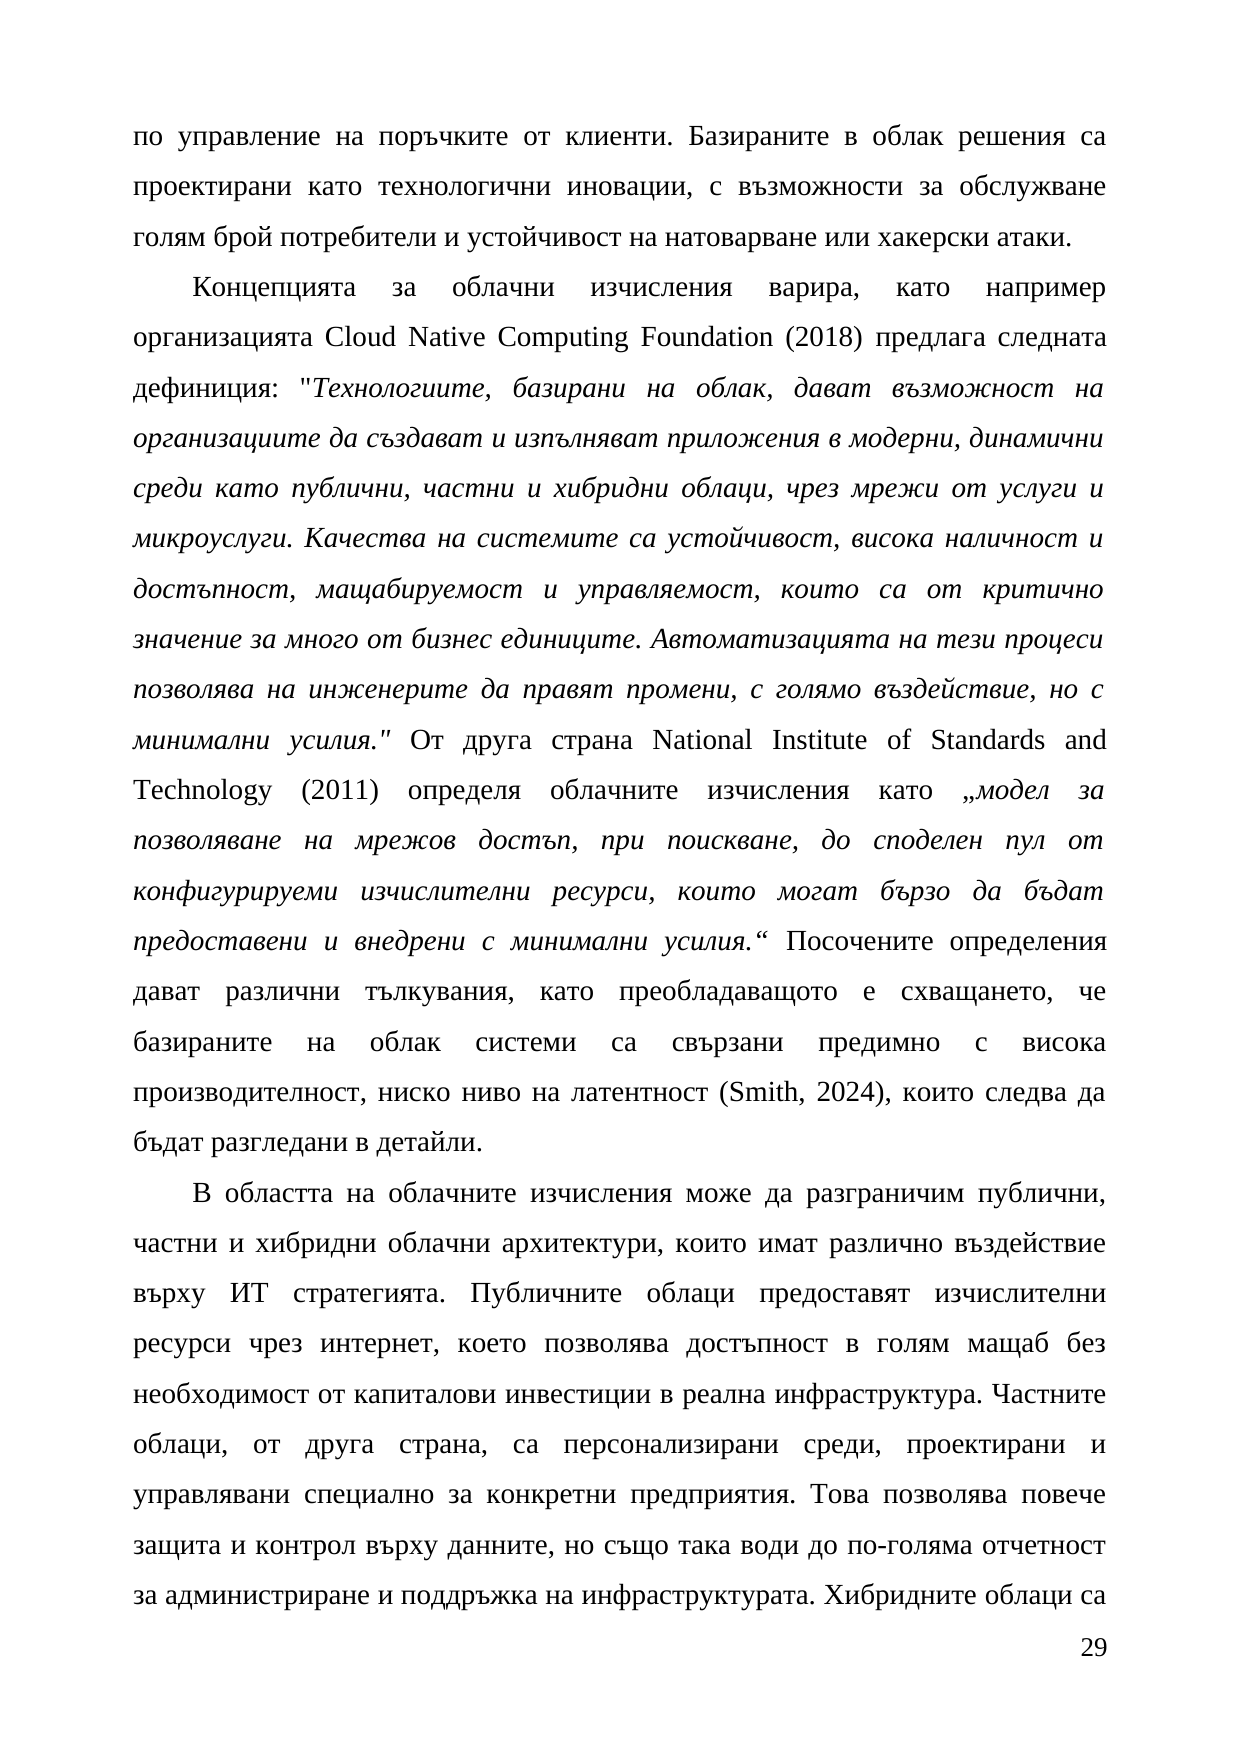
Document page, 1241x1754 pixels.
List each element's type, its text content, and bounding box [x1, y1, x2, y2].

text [133, 1175, 1107, 1611]
text Концепцията за облачни изчисления варира, като например организацията Cloud Native Computing Foundation (2018) предлага следната дефиниция: "Технологиите, базирани на облак, дават възможност на организациите да създават и изпълняват приложения в модерни, динамични среди като публични, частни и хибридни облаци, чрез мрежи от услуги и микроуслуги. Качества на системите са устойчивост, висока наличност и достъпност, мащабируемост и управляемост, които са от критично значение за много от бизнес единиците. Автоматизацията на тези процеси позволява на инженерите да правят промени, с голямо въздействие, но с минимални усилия." От друга страна National Institute of Standards and Technology (2011) определя облачните изчисления като „модел за позволяване на мрежов достъп, при поискване, до споделен пул от конфигурируеми изчислителни ресурси, които могат бързо да бъдат предоставени и внедрени с минимални усилия.“ Посочените определения дават различни тълкувания, като преобладаващото е схващането, че базираните на облак системи са свързани предимно с висока производителност, ниско ниво на латентност (Smith, 2024), които следва да бъдат разгледани в детайли. [133, 269, 1107, 1158]
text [133, 118, 1107, 252]
